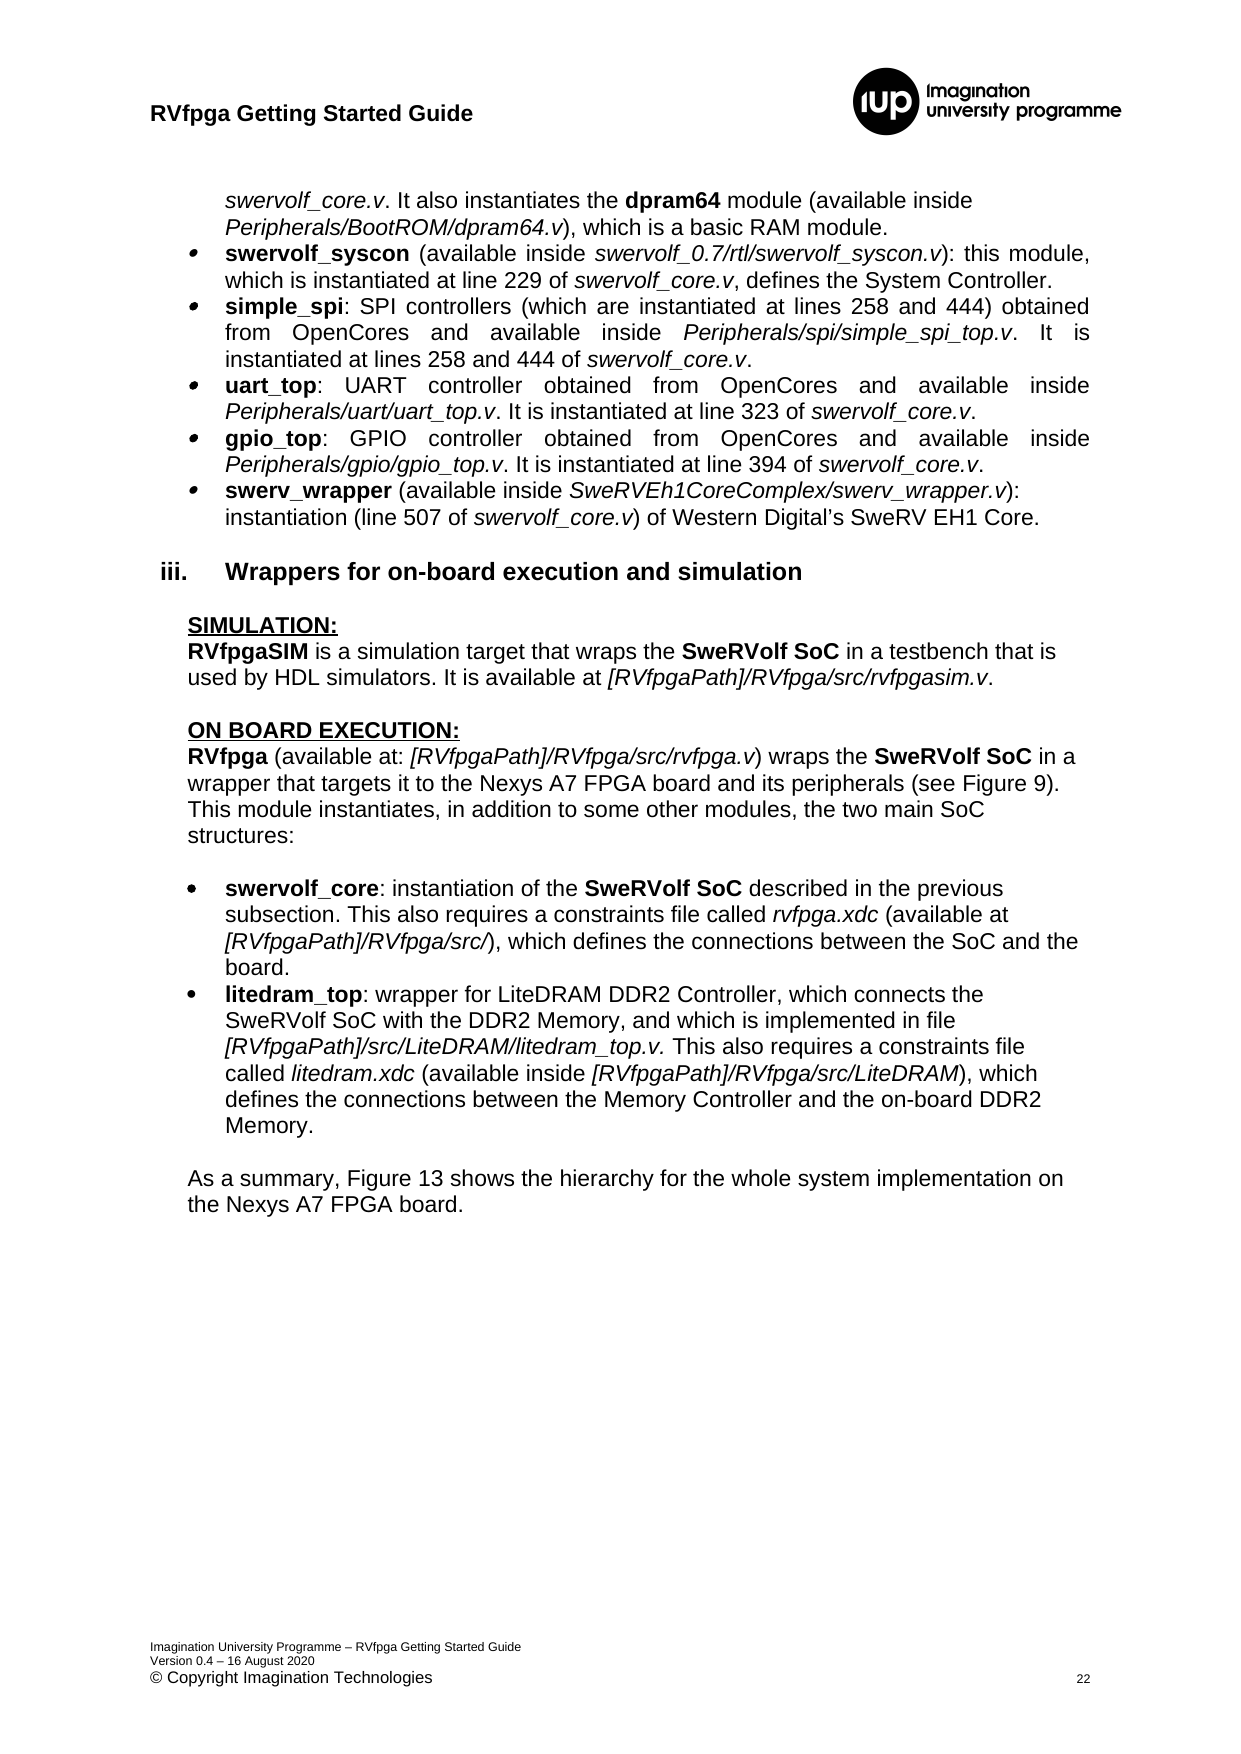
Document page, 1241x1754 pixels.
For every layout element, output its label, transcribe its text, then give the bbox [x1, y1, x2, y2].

list swervolf_syscon (available inside swervolf_0.7/rtl/swervolf_syscon.v): this module, which is instantiated at line 229 of swervolf_core.v, defines the System Controller. [187, 240, 1090, 293]
list simple_spi: SPI controllers (which are instantiated at lines 258 and 444) obtained from OpenCores and available inside Peripherals/spi/simple_spi_top.v. It is instantiated at lines 258 and 444 of swervolf_core.v. [187, 293, 1090, 372]
list swervolf_core: instantiation of the SweRVolf SoC described in the previous subsection. This also requires a constraints file called rvfpga.xdc (available at [RVfpgaPath]/RVfpga/src/), which defines the connections between the SoC and the board. [187, 875, 1090, 981]
text RVfpga (available at: [RVfpgaPath]/RVfpga/src/rvfpga.v) wraps the SweRVolf SoC in a wrapper that targets it to the Nexys A7 FPGA board and its peripherals (see Figure 9). This module instantiates, in addition to some other modules, the two main SoC structures: [187, 743, 1090, 849]
list Wrappers for on-board execution and simulation [187, 556, 1090, 585]
text SIMULATION: [150, 612, 1090, 638]
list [187, 187, 1090, 240]
list swerv_wrapper (available inside SweRVEh1CoreComplex/swerv_wrapper.v): instantiation (line 507 of swervolf_core.v) of Western Digital’s SweRV EH1 Core. [187, 477, 1090, 530]
list gpio_top: GPIO controller obtained from OpenCores and available inside Peripherals/gpio/gpio_top.v. It is instantiated at line 394 of swervolf_core.v. [187, 425, 1090, 477]
list uart_top: UART controller obtained from OpenCores and available inside Peripherals/uart/uart_top.v. It is instantiated at line 323 of swervolf_core.v. [187, 372, 1090, 425]
picture [851, 67, 1123, 137]
text ON BOARD EXECUTION: [150, 717, 1090, 743]
text RVfpgaSIM is a simulation target that wraps the SweRVolf SoC in a testbench that is used by HDL simulators. It is available at [RVfpgaPath]/RVfpga/src/rvfpgasim.v. [187, 638, 1090, 691]
text As a summary, Figure 13 shows the hierarchy for the whole system implementation on the Nexys A7 FPGA board. [187, 1165, 1090, 1218]
list litedram_top: wrapper for LiteDRAM DDR2 Controller, which connects the SweRVolf SoC with the DDR2 Memory, and which is implemented in file [RVfpgaPath]/src/LiteDRAM/litedram_top.v. This also requires a constraints file called litedram.xdc (available inside [RVfpgaPath]/RVfpga/src/LiteDRAM), which defines the connections between the Memory Controller and the on-board DDR2 Memory. [187, 981, 1090, 1139]
